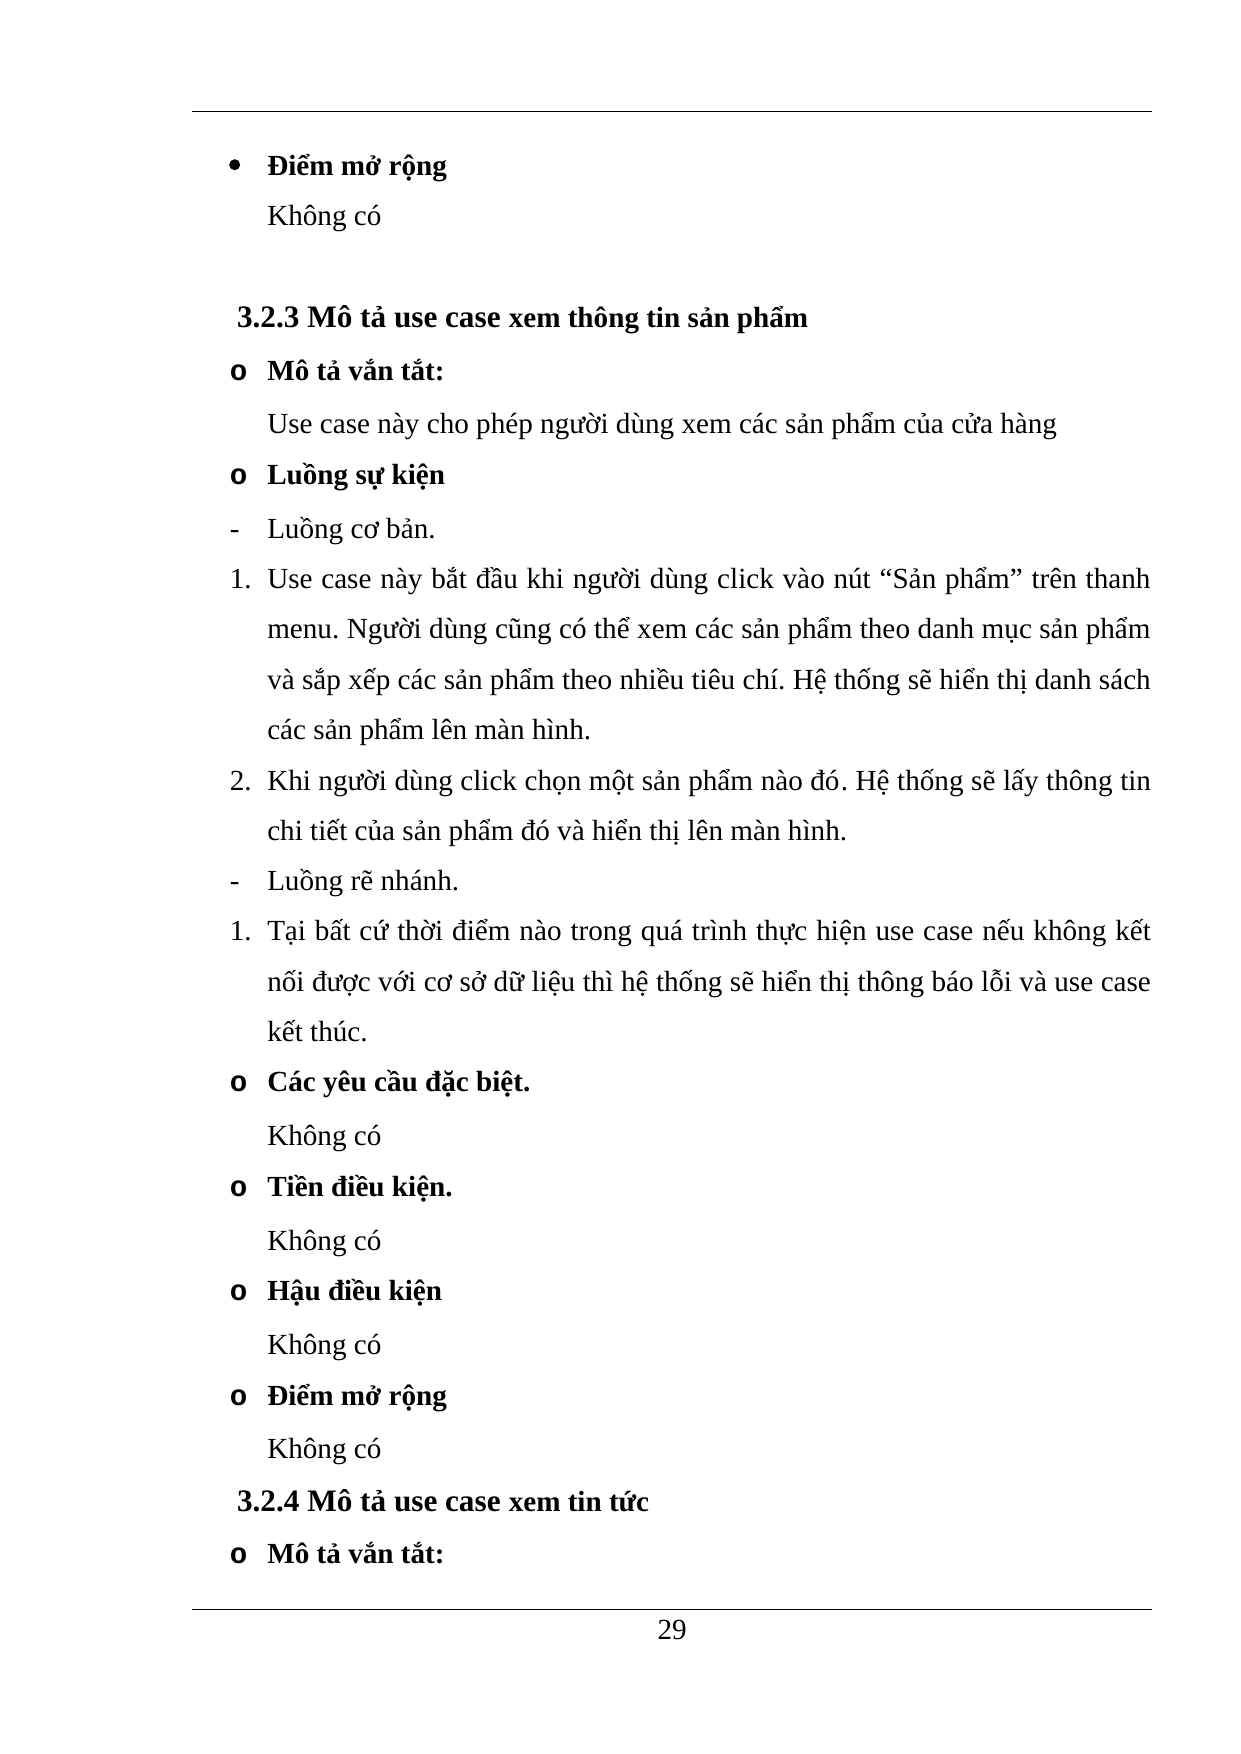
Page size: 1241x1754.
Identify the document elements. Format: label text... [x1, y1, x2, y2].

list Use case này bắt đầu khi người dùng click vào nút “Sản phẩm” trên thanh menu. Người dùng cũng có thể xem các sản phẩm theo danh mục sản phẩm và sắp xếp các sản phẩm theo nhiều tiêu chí. Hệ thống sẽ hiển thị danh sách các sản phẩm lên màn hình. [229, 561, 1152, 746]
list Không có [267, 198, 1152, 232]
list Điểm mở rộng [229, 1378, 1152, 1414]
list Khi người dùng click chọn một sản phẩm nào đó. Hệ thống sẽ lấy thông tin chi tiết của sản phẩm đó và hiển thị lên màn hình. [229, 763, 1152, 846]
list Luồng rẽ nhánh. [229, 863, 1152, 897]
list Tại bất cứ thời điểm nào trong quá trình thực hiện use case nếu không kết nối được với cơ sở dữ liệu thì hệ thống sẽ hiển thị thông báo lỗi và use case kết thúc. [229, 913, 1152, 1048]
list Không có [267, 1327, 1152, 1361]
list Mô tả vắn tắt: [229, 353, 1152, 389]
list Không có [267, 1432, 1152, 1465]
list Luồng sự kiện [229, 457, 1152, 493]
list Tiền điều kiện. [229, 1169, 1152, 1205]
subtitle 3.2.3 Mô tả use case xem thông tin sản phẩm [237, 299, 1152, 335]
text Use case này cho phép người dùng xem các sản phẩm của cửa hàng [192, 407, 1152, 440]
list Luồng cơ bản. [229, 511, 1152, 544]
list Không có [267, 1223, 1152, 1256]
list Không có [267, 1118, 1152, 1152]
list Hậu điều kiện [229, 1273, 1152, 1309]
subtitle 3.2.4 Mô tả use case xem tin tức [237, 1482, 1152, 1518]
list Điểm mở rộng [229, 148, 1152, 181]
list Mô tả vắn tắt: [229, 1536, 1152, 1572]
list Các yêu cầu đặc biệt. [229, 1064, 1152, 1101]
